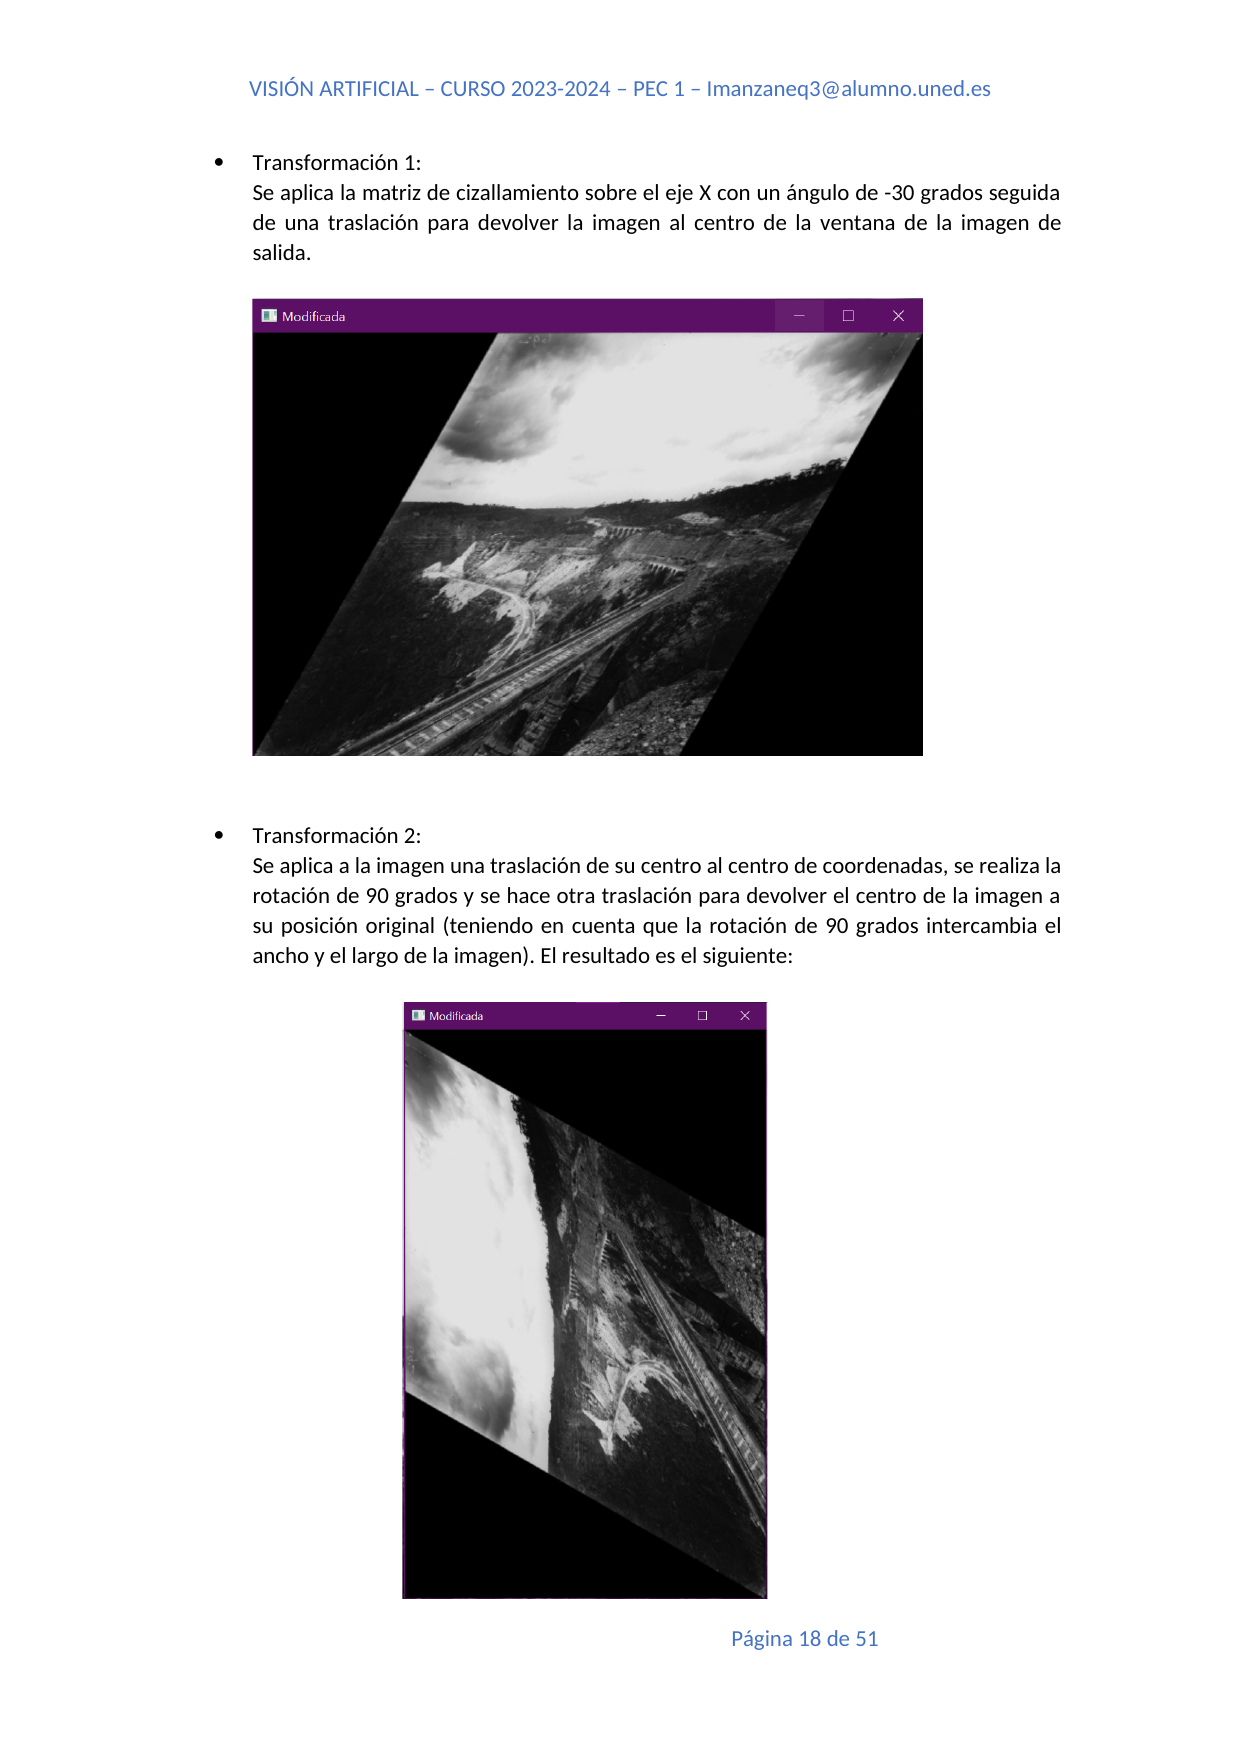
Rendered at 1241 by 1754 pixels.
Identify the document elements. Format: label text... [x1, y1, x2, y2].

list Se aplica la matriz de cizallamiento sobre el eje X con un ángulo de -30 grados seguida de una traslación para devolver la imagen al centro de la ventana de la imagen de salida. [252, 178, 1063, 266]
picture [252, 298, 923, 756]
list Transformación 1: [215, 148, 1063, 176]
picture [402, 1002, 768, 1599]
list Se aplica a la imagen una traslación de su centro al centro de coordenadas, se realiza la rotación de 90 grados y se hace otra traslación para devolver el centro de la imagen a su posición original (teniendo en cuenta que la rotación de 90 grados intercambia el ancho y el largo de la imagen). El resultado es el siguiente: [252, 851, 1063, 970]
list Transformación 2: [215, 821, 1063, 849]
